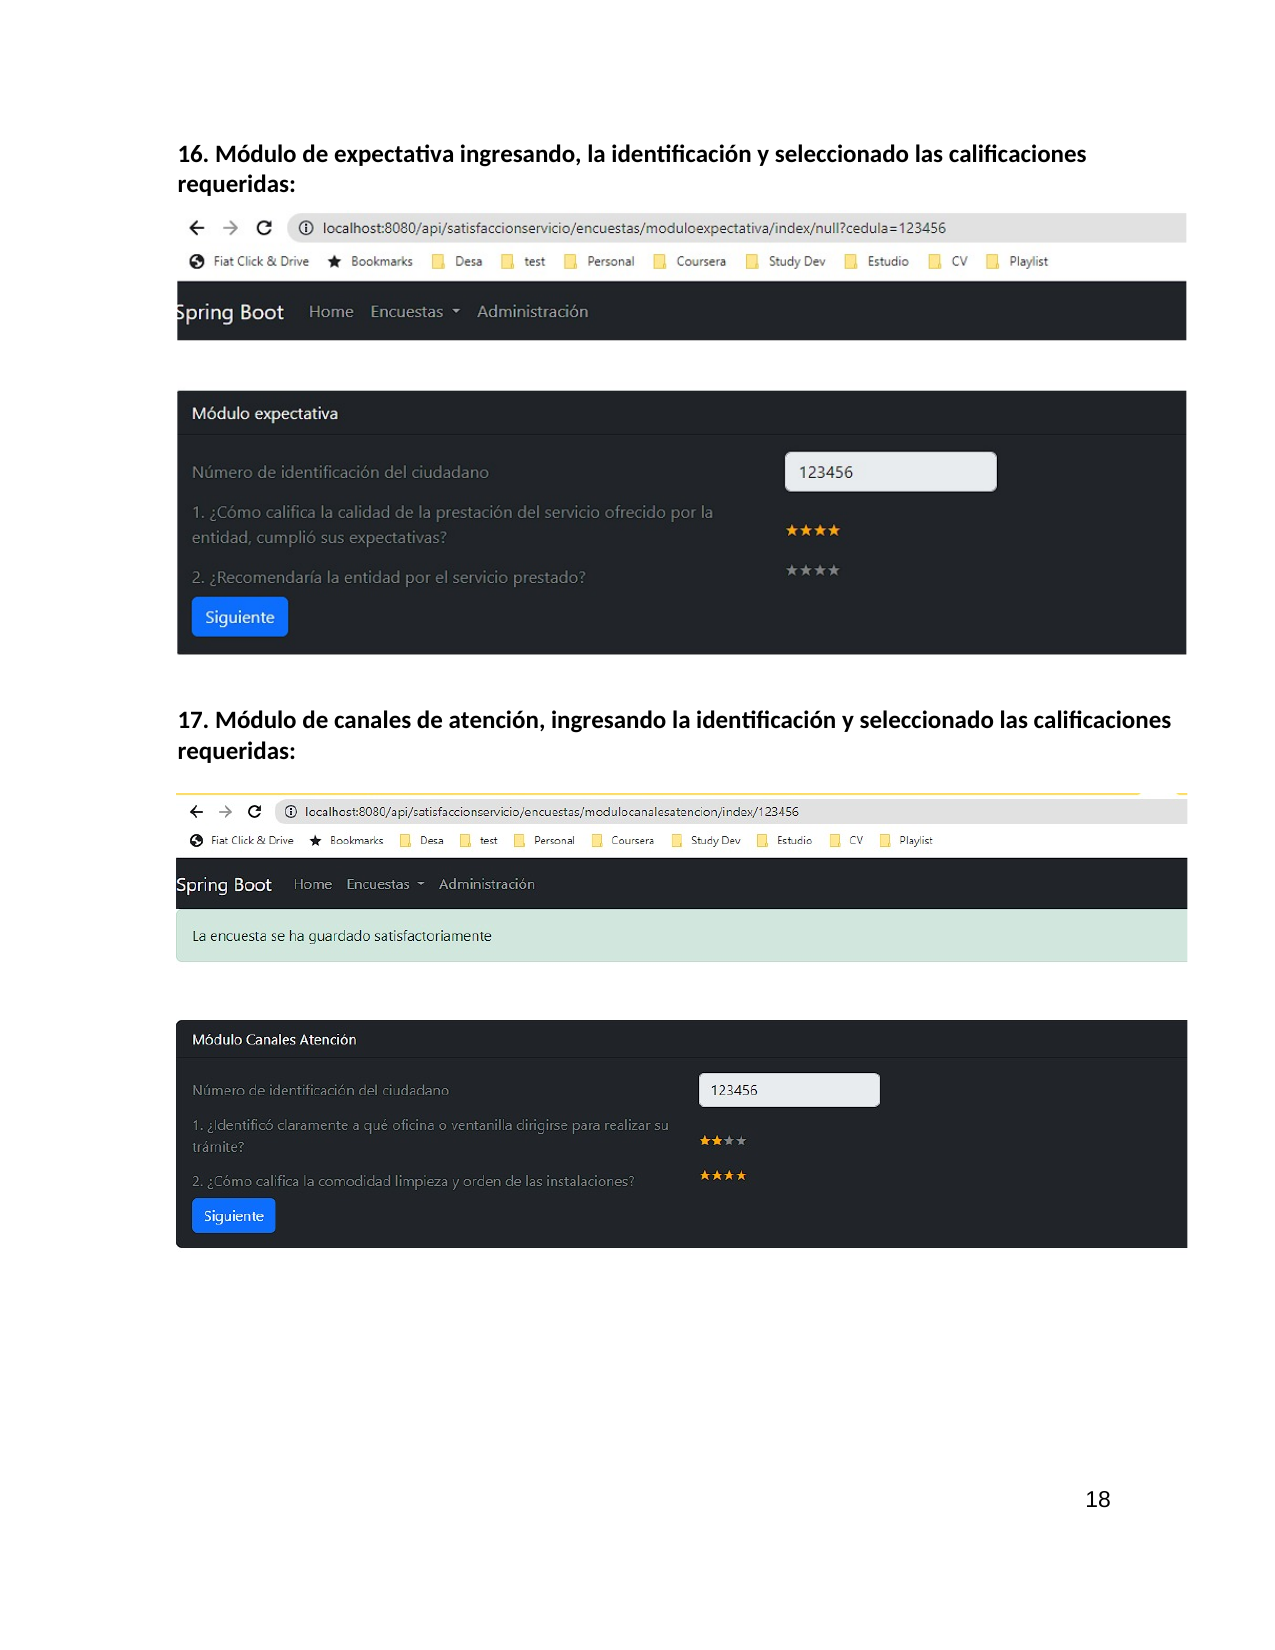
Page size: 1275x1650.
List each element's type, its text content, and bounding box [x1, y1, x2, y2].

picture [177, 210, 1187, 665]
text 18 [1085, 1486, 1188, 1512]
text 16. Módulo de expectativa ingresando, la identificación y seleccionado las calificaciones requeridas: [177, 138, 1188, 199]
picture [176, 793, 1188, 1255]
text 17. Módulo de canales de atención, ingresando la identificación y seleccionado las calificaciones requeridas: [177, 704, 1188, 765]
